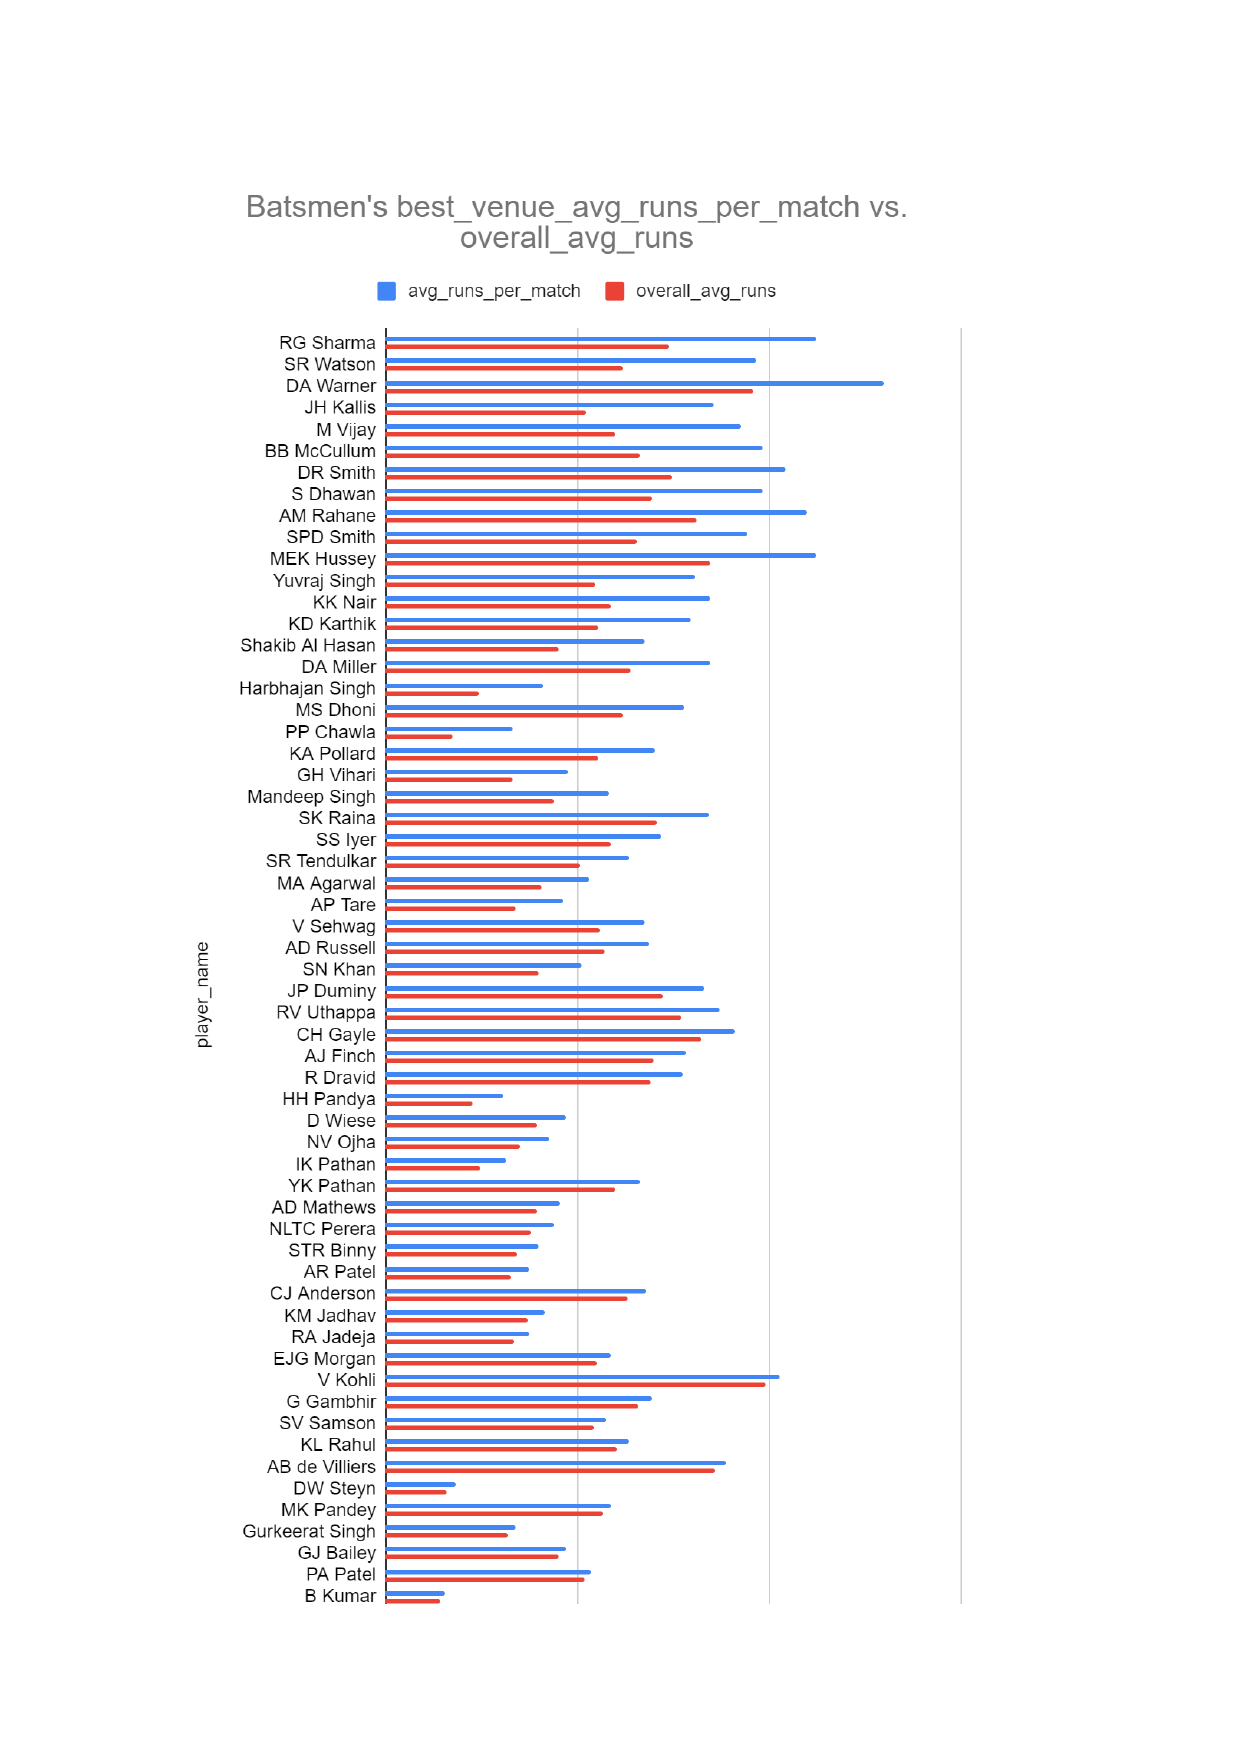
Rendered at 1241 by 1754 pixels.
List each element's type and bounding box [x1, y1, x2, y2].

picture [150, 150, 1003, 1604]
